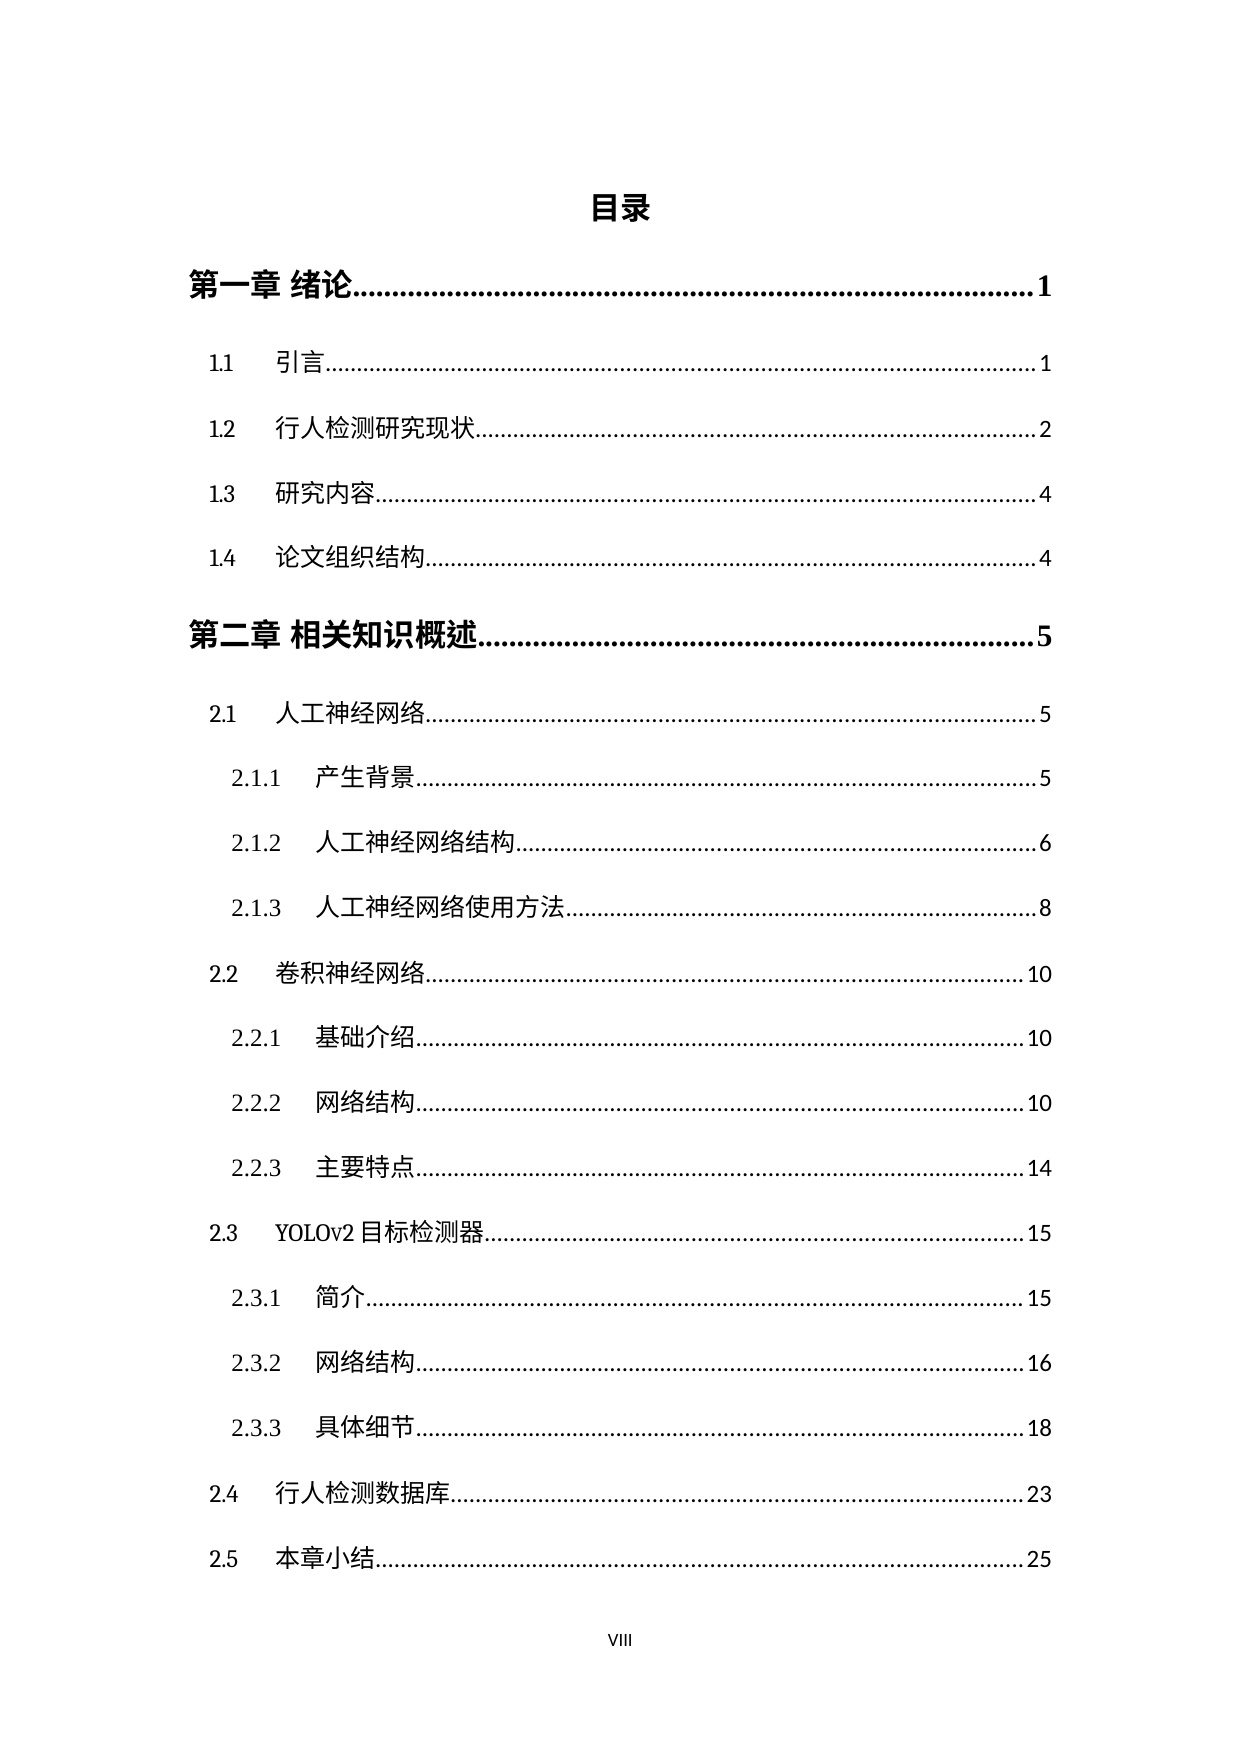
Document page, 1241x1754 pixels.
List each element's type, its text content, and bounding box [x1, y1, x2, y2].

text 2.1.3 人工神经网络使用方法 8 [231, 874, 1053, 939]
text 2.1 人工神经网络 5 [209, 679, 1053, 744]
text 2.4 行人检测数据库 23 [209, 1459, 1053, 1524]
text 目录 [187, 174, 1053, 239]
text 第二章 相关知识概述 5 [187, 602, 1053, 667]
text 2.1.1 产生背景 5 [231, 744, 1053, 809]
text 2.2.3 主要特点 14 [231, 1134, 1053, 1199]
text 第一章 绪论 1 [187, 252, 1053, 317]
text 1.2 行人检测研究现状 2 [209, 394, 1053, 459]
text 2.2.2 网络结构 10 [231, 1069, 1053, 1134]
text 2.3.1 简介 15 [231, 1264, 1053, 1329]
text 1.3 研究内容 4 [209, 459, 1053, 524]
text 2.2 卷积神经网络 10 [209, 939, 1053, 1004]
text 2.3.2 网络结构 16 [231, 1329, 1053, 1394]
text 2.1.2 人工神经网络结构 6 [231, 809, 1053, 874]
text 1.4 论文组织结构 4 [209, 524, 1053, 589]
text 2.3 YOLOv2目标检测器 15 [209, 1199, 1053, 1264]
text 2.2.1 基础介绍 10 [231, 1004, 1053, 1069]
text 1.1 引言 1 [209, 329, 1053, 394]
text 2.5 本章小结 25 [209, 1524, 1053, 1589]
text 2.3.3 具体细节 18 [231, 1394, 1053, 1459]
